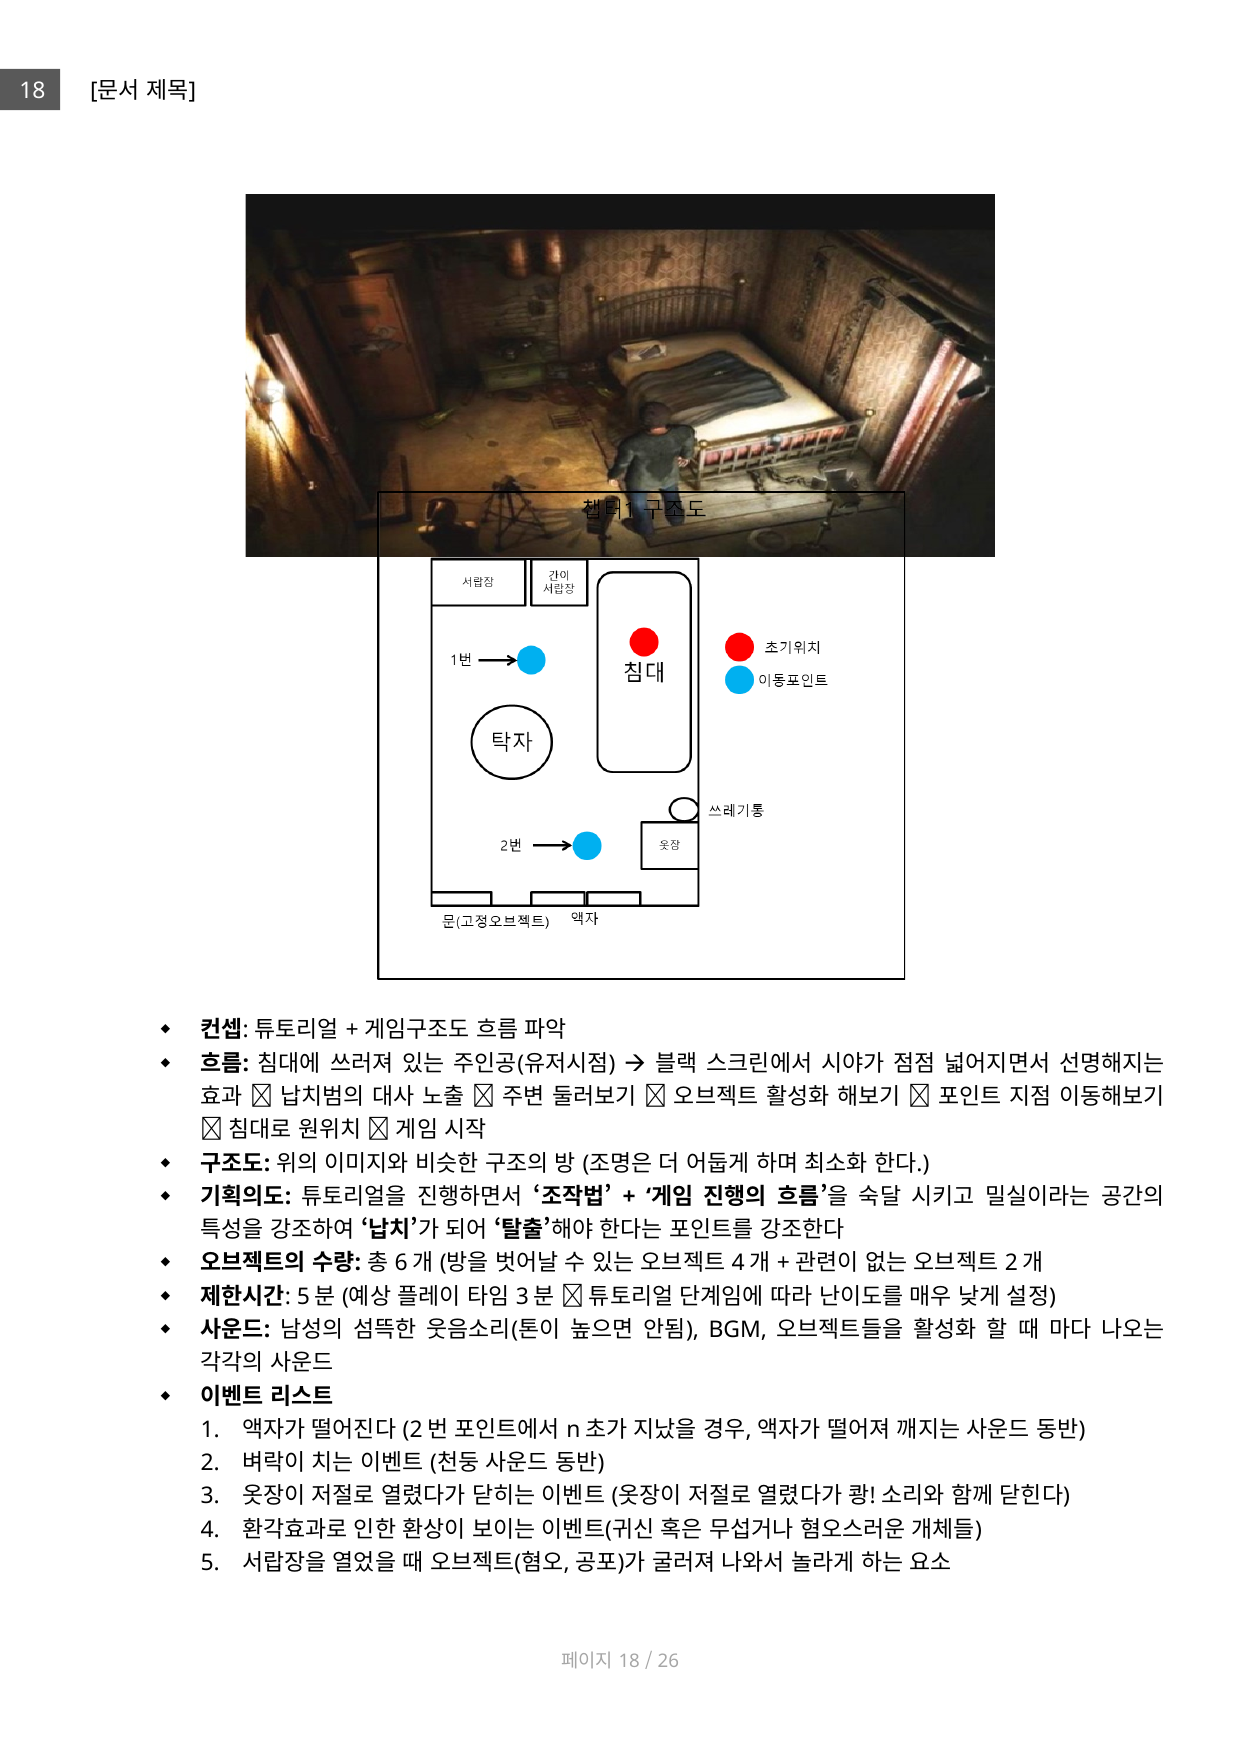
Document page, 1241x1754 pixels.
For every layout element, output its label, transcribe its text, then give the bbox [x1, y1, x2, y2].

picture [245, 194, 995, 980]
list 서랍장을 열었을 때 오브젝트(혐오, 공포)가 굴러져 나와서 놀라게 하는 요소 [200, 1544, 1165, 1577]
list 이벤트 리스트 [159, 1377, 1165, 1411]
list 사운드: 남성의 섬뜩한 웃음소리(톤이 높으면 안됨), BGM, 오브젝트들을 활성화 할 때 마다 나오는 각각의 사운드 [159, 1311, 1165, 1377]
list 컨셉: 튜토리얼 + 게임구조도 흐름 파악 [159, 1011, 1165, 1044]
list 액자가 떨어진다 (2번 포인트에서 n초가 지났을 경우, 액자가 떨어져 깨지는 사운드 동반) [200, 1411, 1165, 1444]
list 제한시간: 5분 (예상 플레이 타임 3분 튜토리얼 단계임에 따라 난이도를 매우 낮게 설정) [159, 1278, 1165, 1311]
list 흐름: 침대에 쓰러져 있는 주인공(유저시점) 블랙 스크린에서 시야가 점점 넓어지면서 선명해지는 효과 납치범의 대사 노출 주변 둘러보기 오브젝트 활성화 해보기 포인트 지점 이동해보기 침대로 원위치 게임 시작 [159, 1044, 1165, 1144]
list 구조도: 위의 이미지와 비슷한 구조의 방 (조명은 더 어둡게 하며 최소화 한다.) [159, 1144, 1165, 1178]
list 오브젝트의 수량: 총 6개 (방을 벗어날 수 있는 오브젝트 4개 + 관련이 없는 오브젝트 2개 [159, 1244, 1165, 1278]
list 옷장이 저절로 열렸다가 닫히는 이벤트 (옷장이 저절로 열렸다가 쾅! 소리와 함께 닫힌다) [200, 1477, 1165, 1511]
list 환각효과로 인한 환상이 보이는 이벤트(귀신 혹은 무섭거나 혐오스러운 개체들) [200, 1511, 1165, 1544]
list 벼락이 치는 이벤트 (천둥 사운드 동반) [200, 1444, 1165, 1477]
list 기획의도: 튜토리얼을 진행하면서 ‘조작법’ + ‘게임 진행의 흐름’을 숙달 시키고 밀실이라는 공간의 특성을 강조하여 ‘납치’가 되어 ‘탈출’해야 한다는 포인트를 강조한다 [159, 1178, 1165, 1244]
